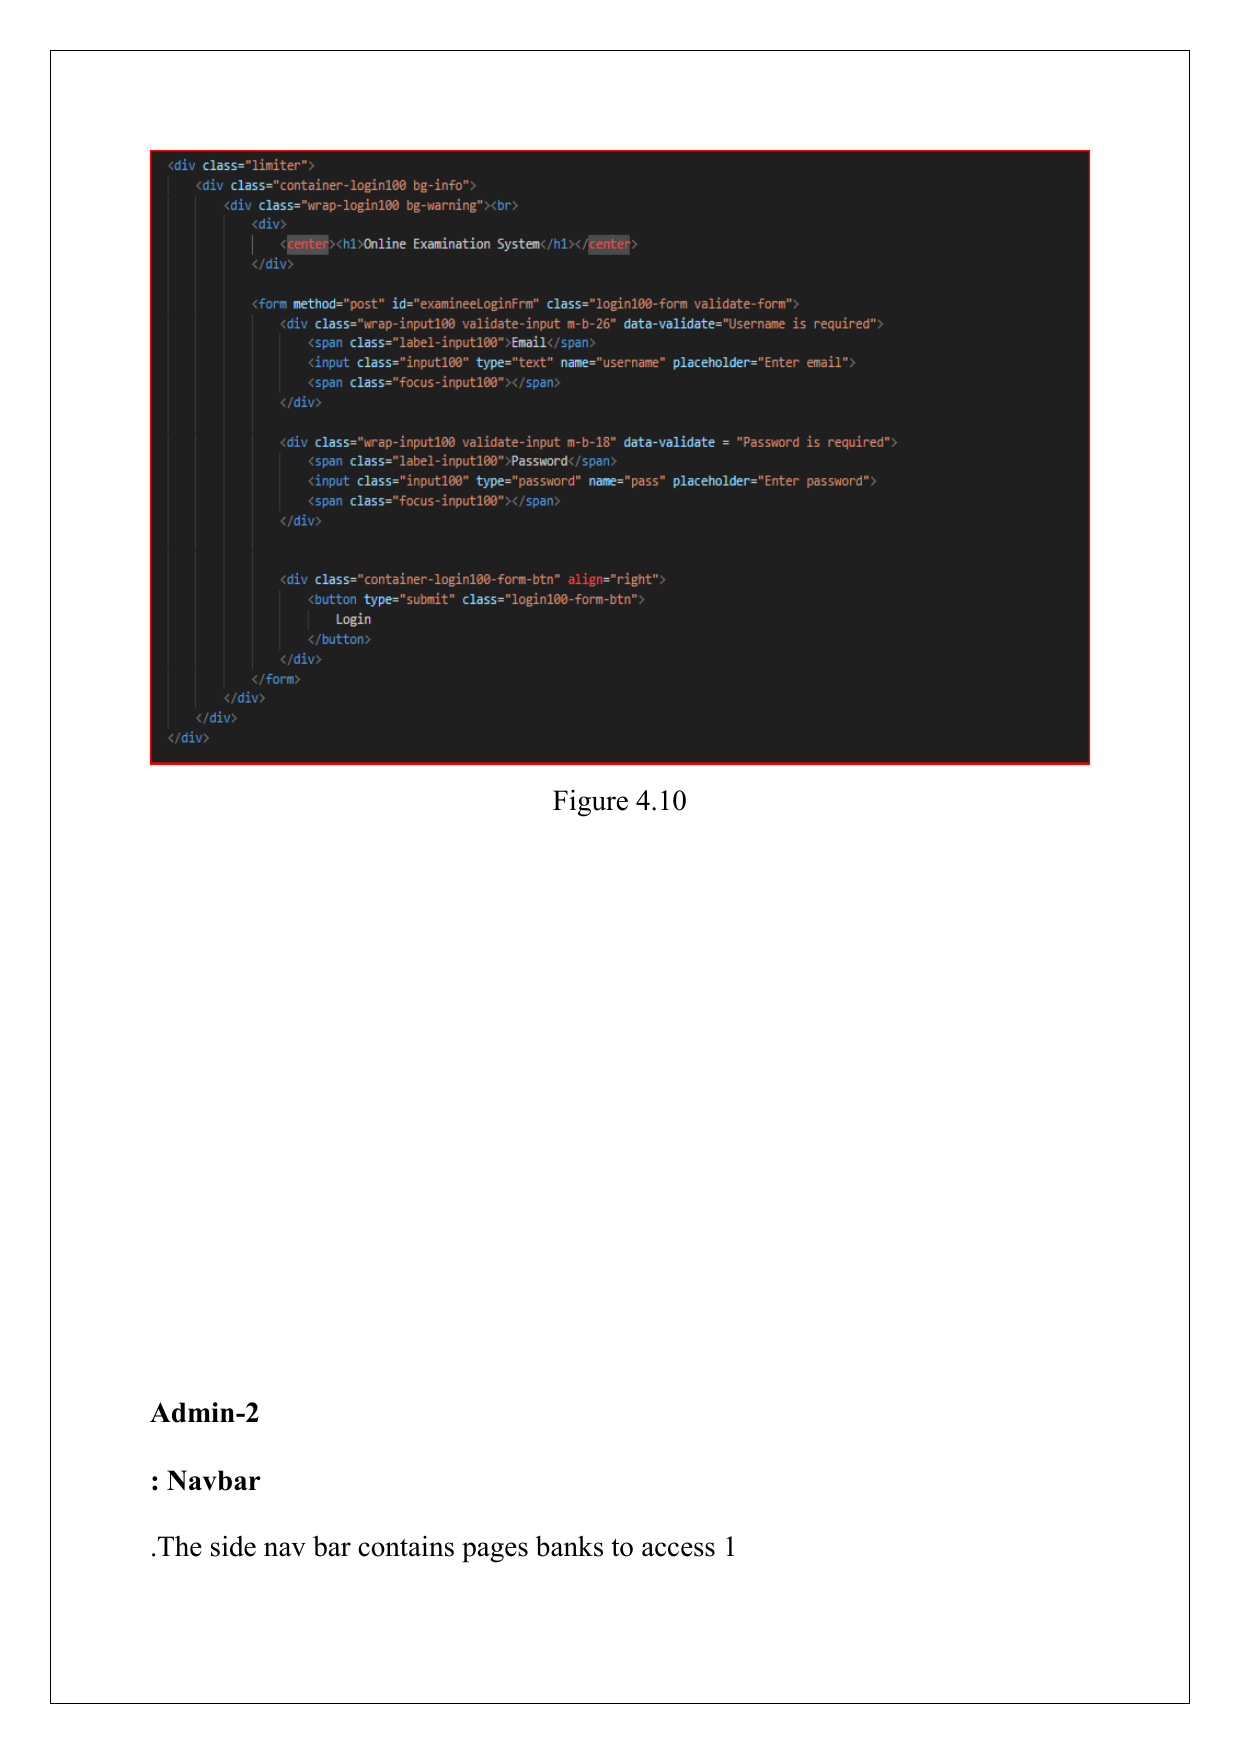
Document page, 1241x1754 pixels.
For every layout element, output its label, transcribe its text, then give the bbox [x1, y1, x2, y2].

text The side nav bar contains pages banks to access 1. [150, 1529, 1090, 1563]
text Navbar : [150, 1463, 1090, 1496]
picture [149, 150, 1091, 765]
text Figure 4.10 [150, 783, 1090, 817]
text 2-Admin [150, 1396, 1090, 1429]
